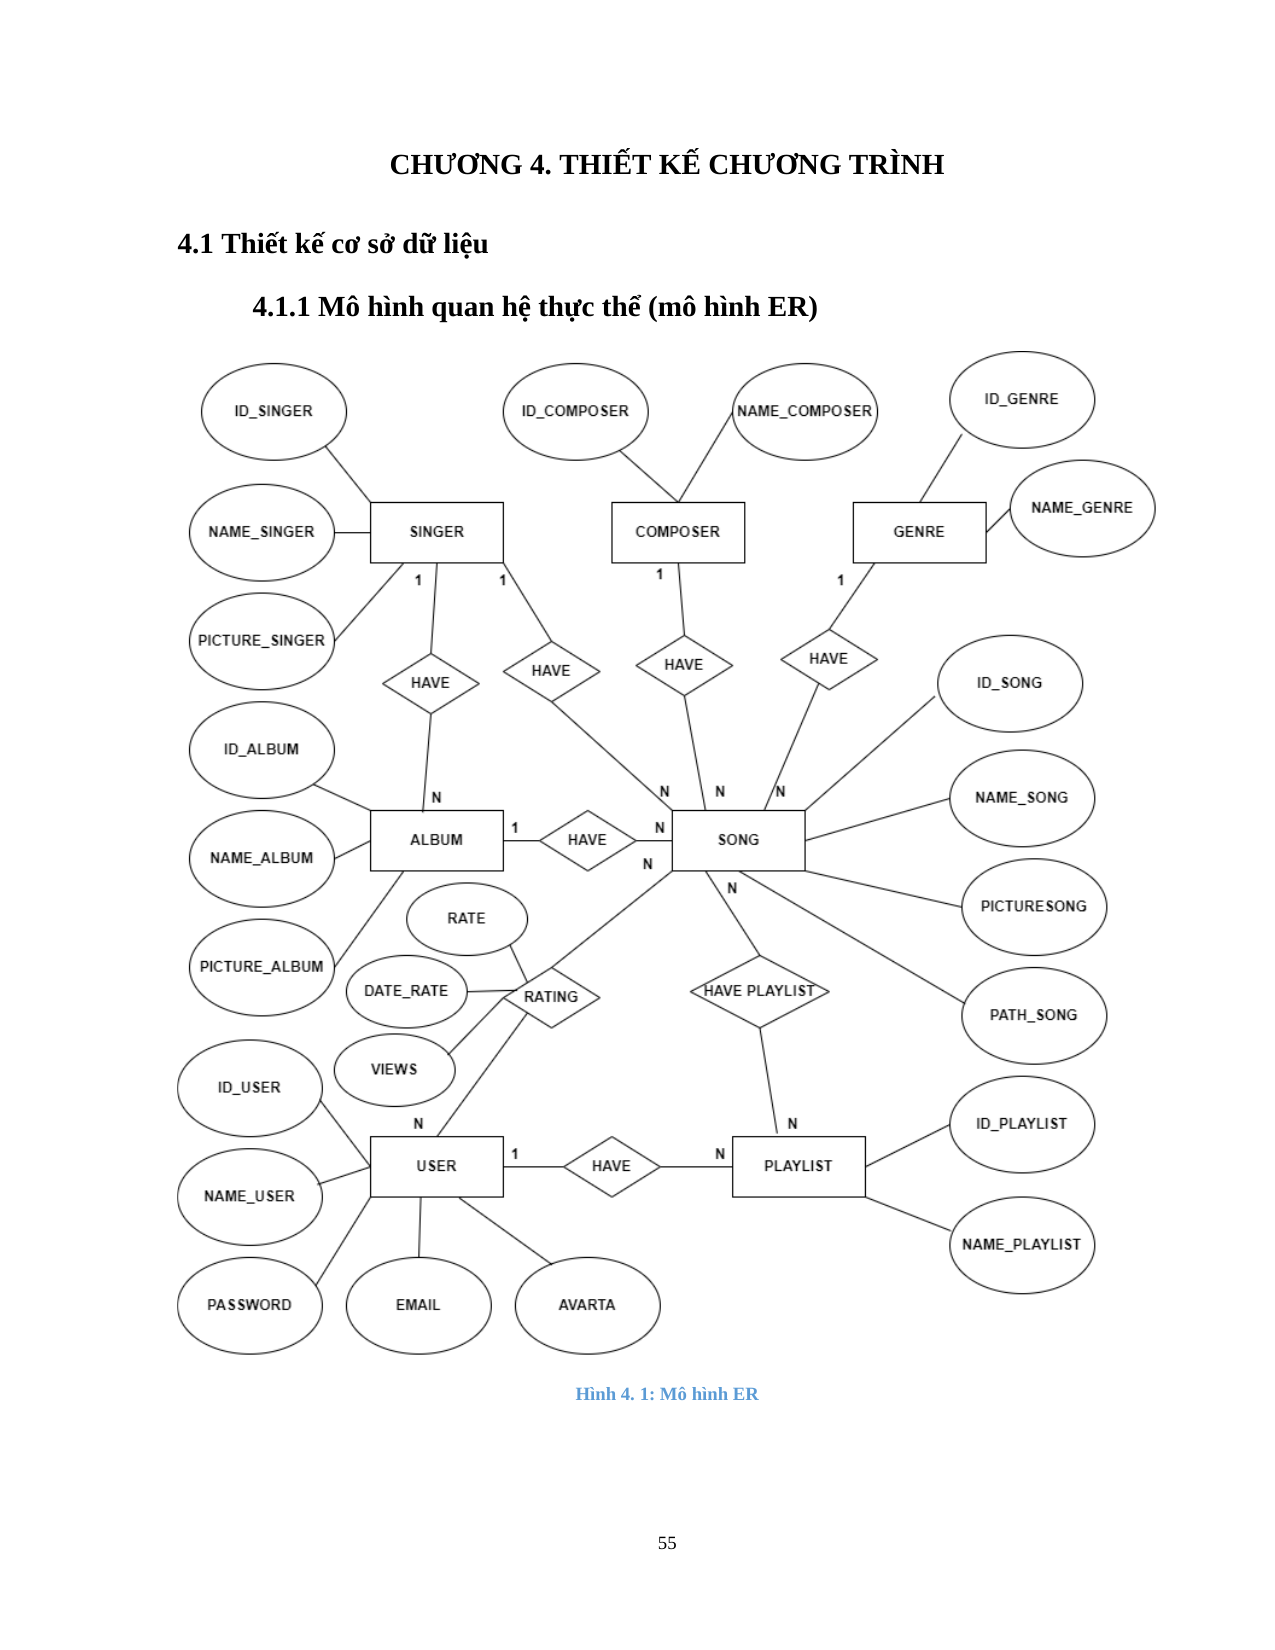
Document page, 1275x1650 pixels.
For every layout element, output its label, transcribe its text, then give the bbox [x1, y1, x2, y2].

text CHƯƠNG 4. THIẾT KẾ CHƯƠNG TRÌNH [177, 147, 1157, 180]
subtitle 4.1.1 Mô hình quan hệ thực thể (mô hình ER) [177, 289, 1157, 323]
text Hình 4. 1: Mô hình ER [177, 1382, 1157, 1404]
subtitle 4.1 Thiết kế cơ sở dữ liệu [177, 226, 1157, 260]
picture [177, 351, 1157, 1356]
